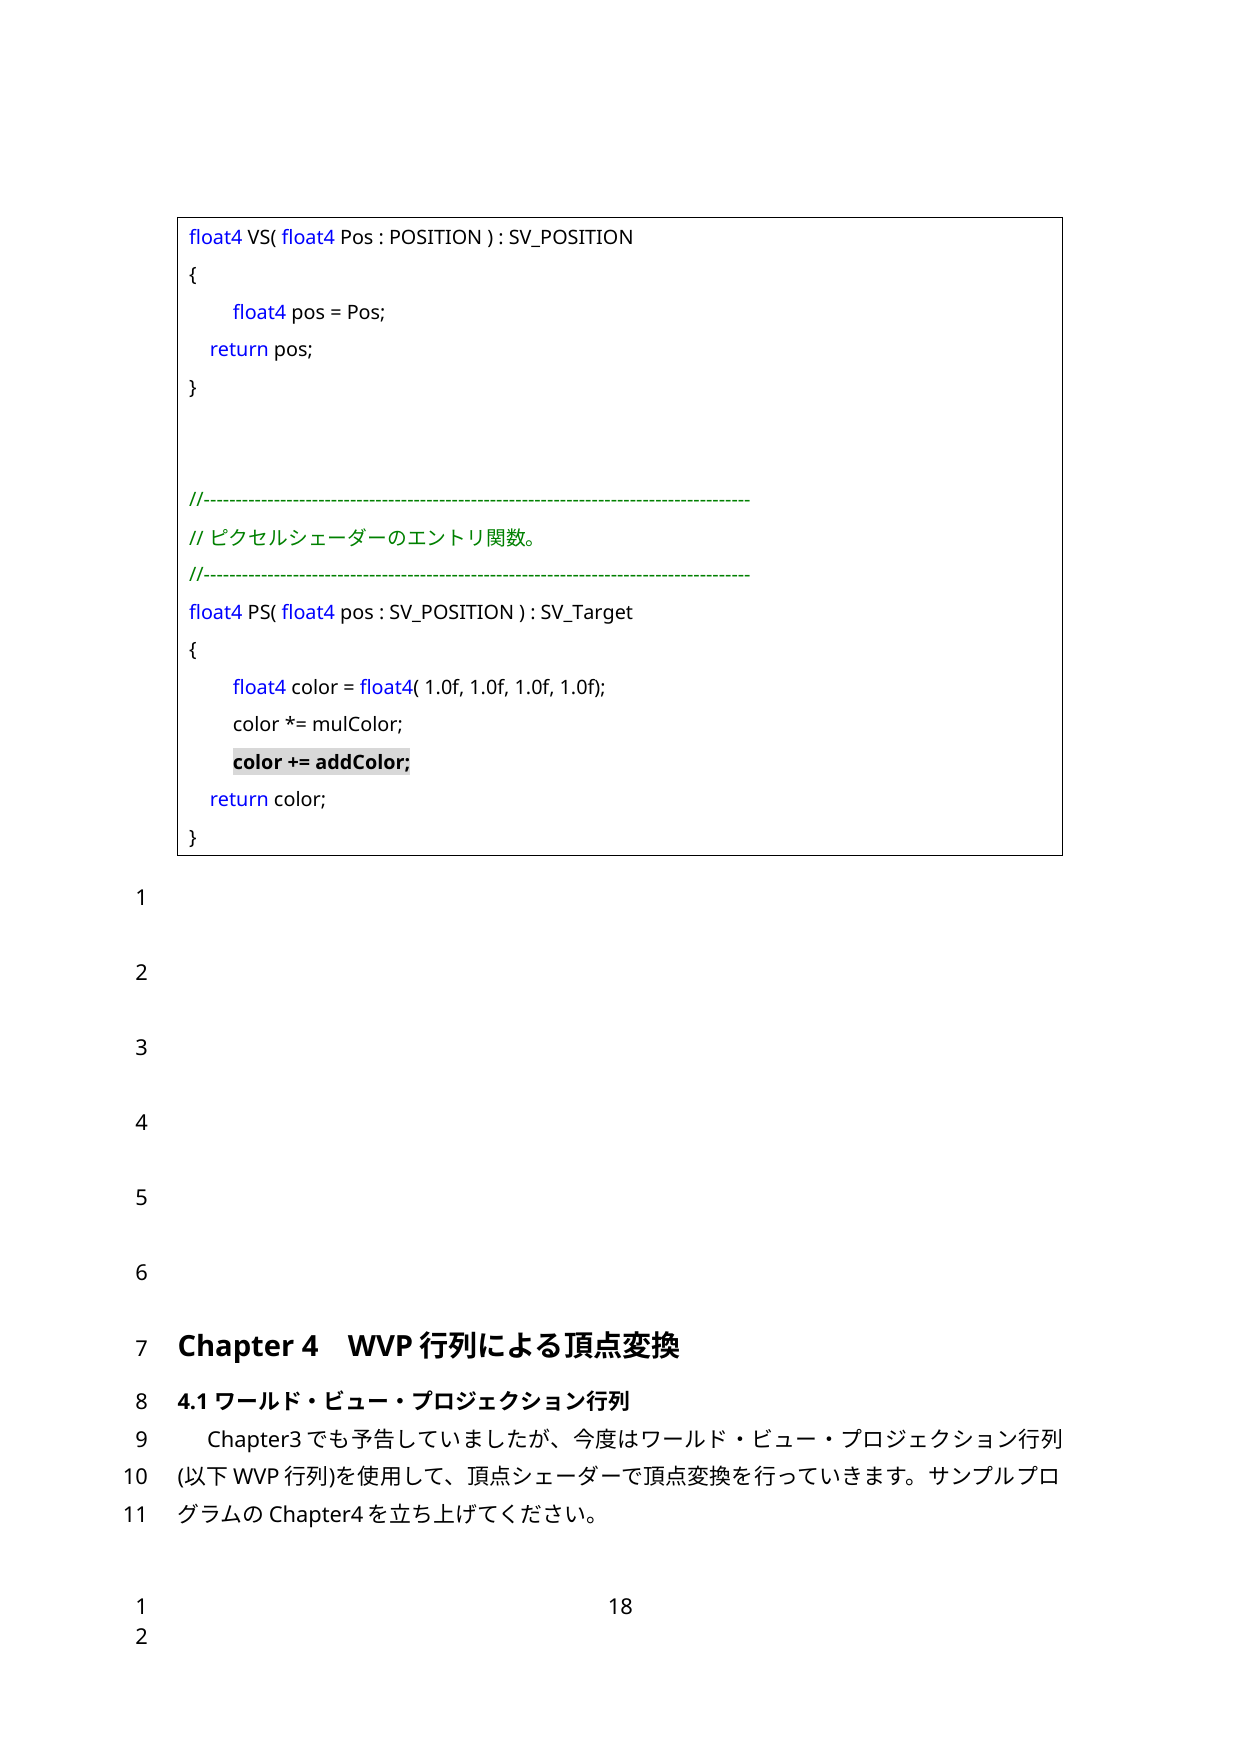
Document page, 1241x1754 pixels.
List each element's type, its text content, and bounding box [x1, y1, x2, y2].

text Chapter3でも予告していましたが、今度はワールド・ビュー・プロジェクション行列(以下WVP行列)を使用して、頂点シェーダーで頂点変換を行っていきます。サンプルプログラムのChapter4を立ち上げてください。 [177, 1419, 1063, 1531]
subtitle 4.1 ワールド・ビュー・プロジェクション行列 [177, 1381, 1063, 1419]
subtitle Chapter 4 WVP行列による頂点変換 [177, 1306, 1063, 1381]
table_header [178, 218, 1062, 855]
